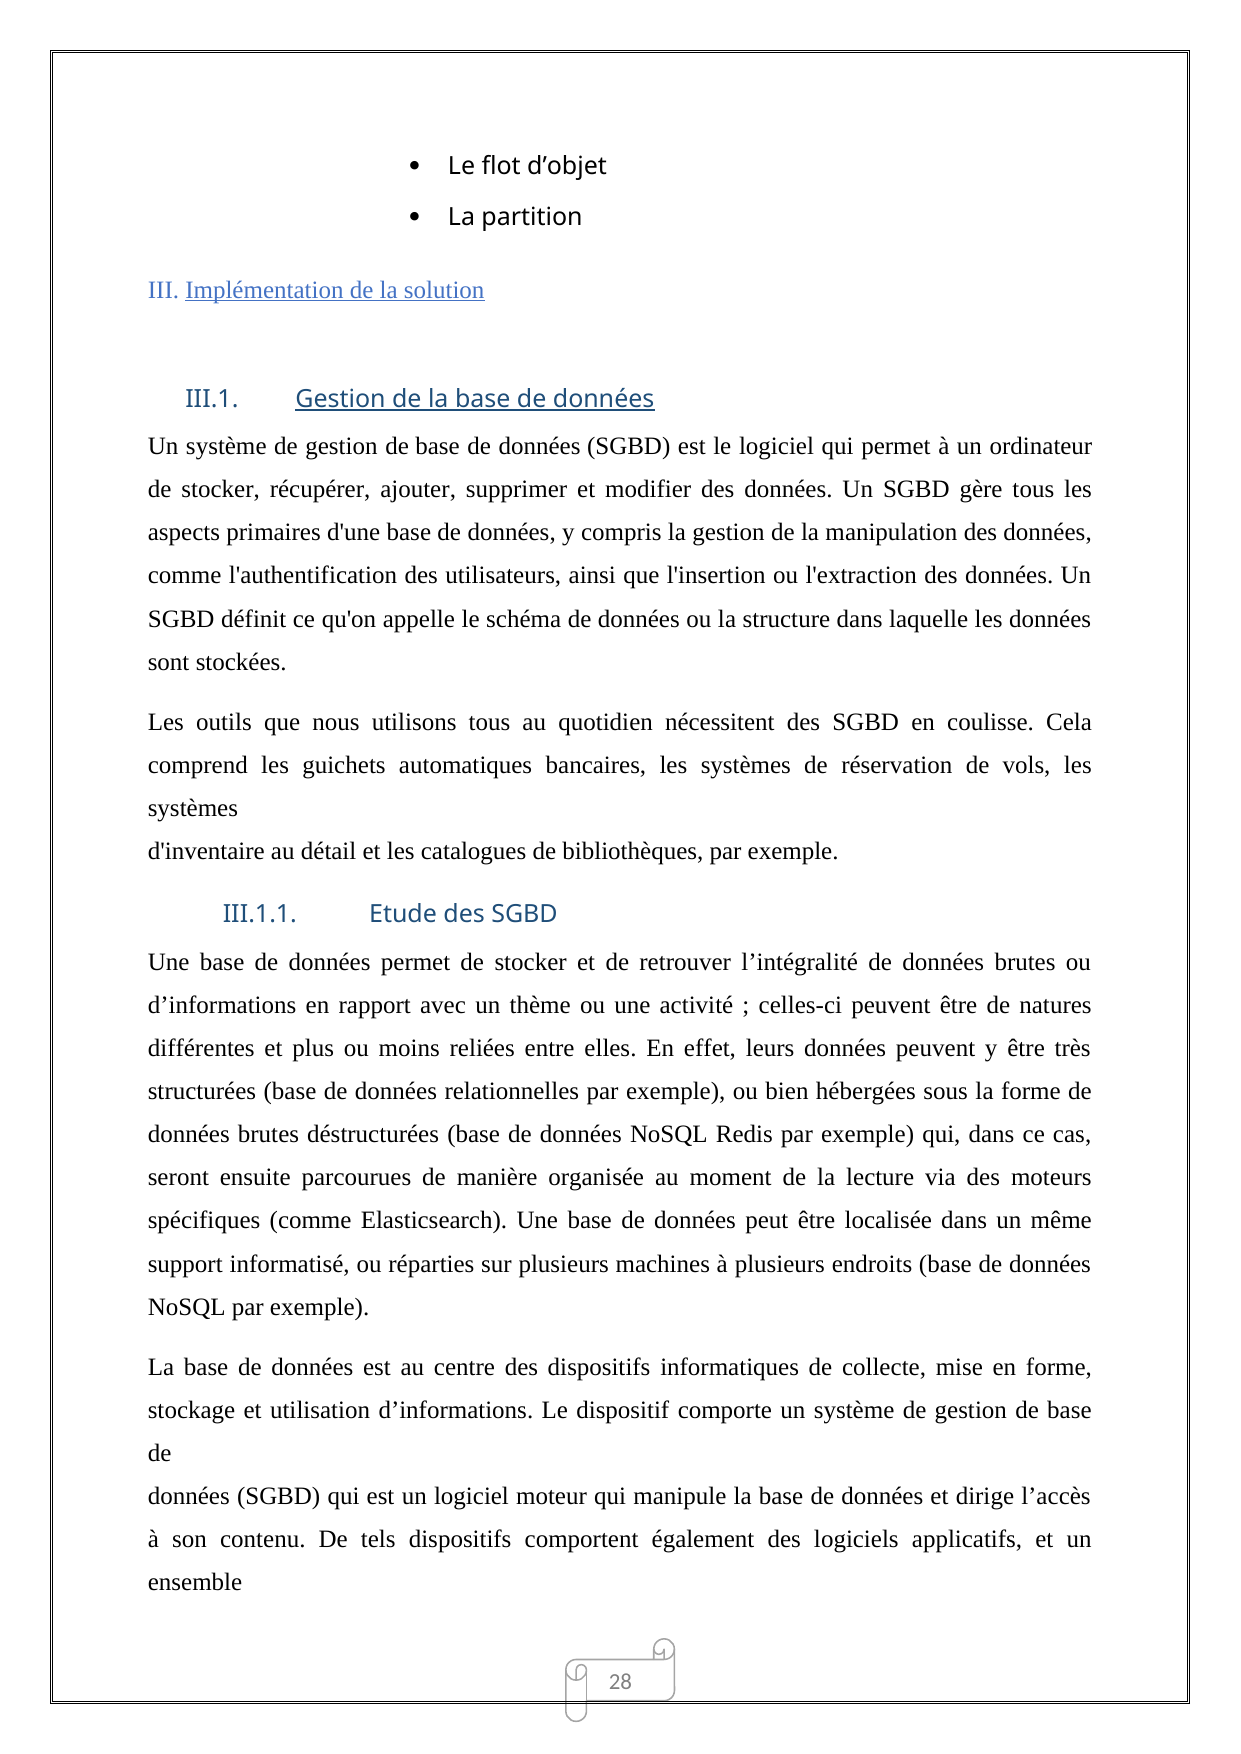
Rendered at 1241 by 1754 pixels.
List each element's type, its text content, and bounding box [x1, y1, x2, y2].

text Un système de gestion de base de données (SGBD) est le logiciel qui permet à un ordinateur de stocker, récupérer, ajouter, supprimer et modifier des données. Un SGBD gère tous les aspects primaires d'une base de données, y compris la gestion de la manipulation des données, comme l'authentification des utilisateurs, ainsi que l'insertion ou l'extraction des données. Un SGBD définit ce qu'on appelle le schéma de données ou la structure dans laquelle les données sont stockées. [148, 431, 1093, 676]
subtitle Etude des SGBD [223, 896, 1093, 930]
list Le flot d’objet [410, 148, 1093, 182]
subtitle Gestion de la base de données [185, 380, 1093, 414]
subtitle Implémentation de la solution [148, 275, 1093, 303]
text Une base de données permet de stocker et de retrouver l’intégralité de données brutes ou d’informations en rapport avec un thème ou une activité ; celles-ci peuvent être de natures différentes et plus ou moins reliées entre elles. En effet, leurs données peuvent y être très structurées (base de données relationnelles par exemple), ou bien hébergées sous la forme de données brutes déstructurées (base de données NoSQL Redis par exemple) qui, dans ce cas, seront ensuite parcourues de manière organisée au moment de la lecture via des moteurs spécifiques (comme Elasticsearch). Une base de données peut être localisée dans un même support informatisé, ou réparties sur plusieurs machines à plusieurs endroits (base de données NoSQL par exemple). [148, 947, 1093, 1321]
text Les outils que nous utilisons tous au quotidien nécessitent des SGBD en coulisse. Cela comprend les guichets automatiques bancaires, les systèmes de réservation de vols, les systèmes d'inventaire au détail et les catalogues de bibliothèques, par exemple. [148, 707, 1093, 865]
list La partition [410, 199, 1093, 233]
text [148, 1352, 1093, 1596]
